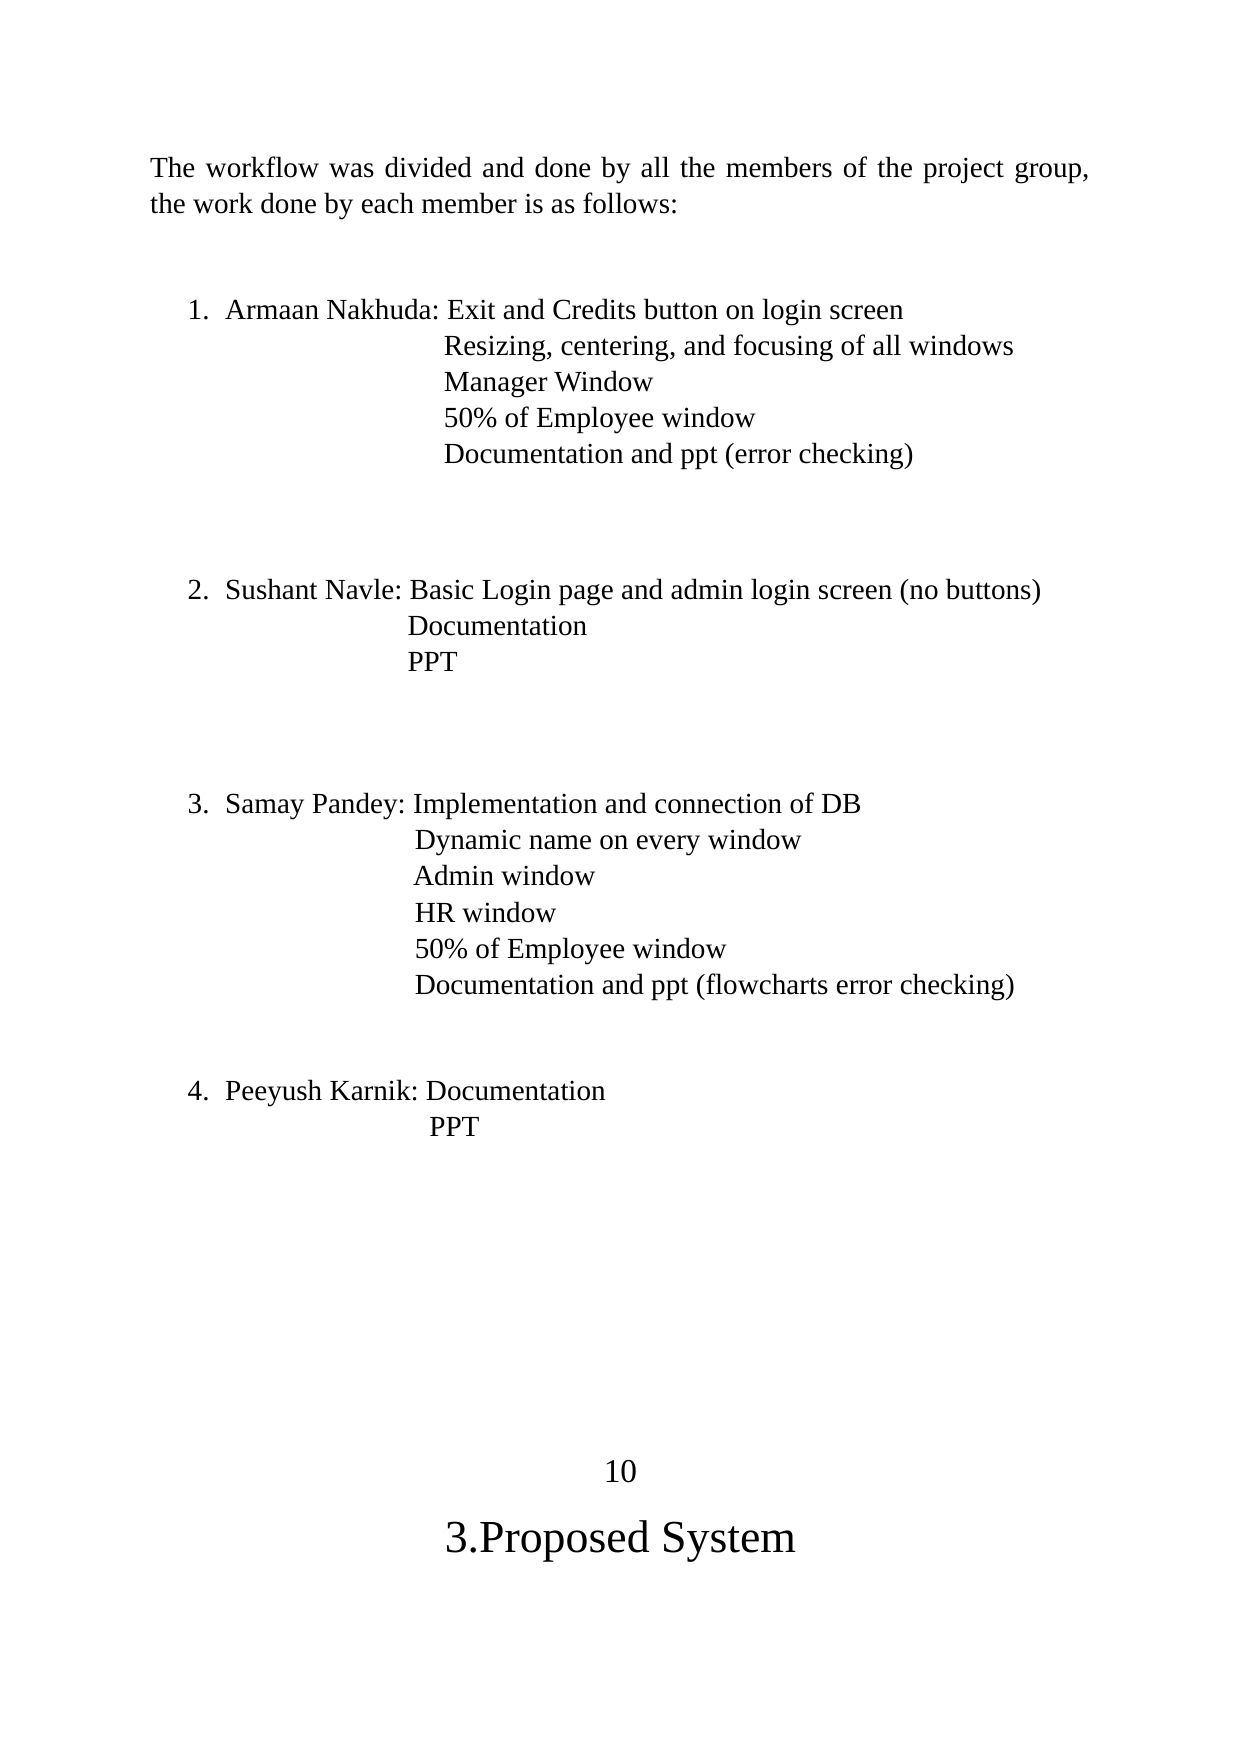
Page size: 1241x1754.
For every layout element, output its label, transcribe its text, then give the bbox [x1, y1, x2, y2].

text 3.Proposed System [150, 1510, 1090, 1562]
list Armaan Nakhuda: Exit and Credits button on login screen [187, 292, 1090, 325]
list Manager Window [225, 364, 1090, 398]
list Documentation and ppt (error checking) [225, 436, 1090, 470]
list Peeyush Karnik: Documentation [187, 1073, 1090, 1106]
list Resizing, centering, and focusing of all windows [225, 328, 1090, 361]
list Documentation and ppt (flowcharts error checking) [225, 967, 1090, 1001]
list PPT [225, 1109, 1090, 1142]
list Dynamic name on every window [225, 822, 1090, 856]
list 50% of Employee window [225, 931, 1090, 964]
list HR window [225, 895, 1090, 928]
text The workflow was divided and done by all the members of the project group, the work done by each member is as follows: [150, 150, 1090, 220]
text 10 [150, 1452, 1090, 1490]
list Sushant Navle: Basic Login page and admin login screen (no buttons) [187, 572, 1090, 606]
list Documentation [225, 608, 1090, 642]
list 50% of Employee window [225, 400, 1090, 434]
list Admin window [225, 858, 1090, 892]
list PPT [225, 644, 1090, 678]
list Samay Pandey: Implementation and connection of DB [187, 786, 1090, 820]
